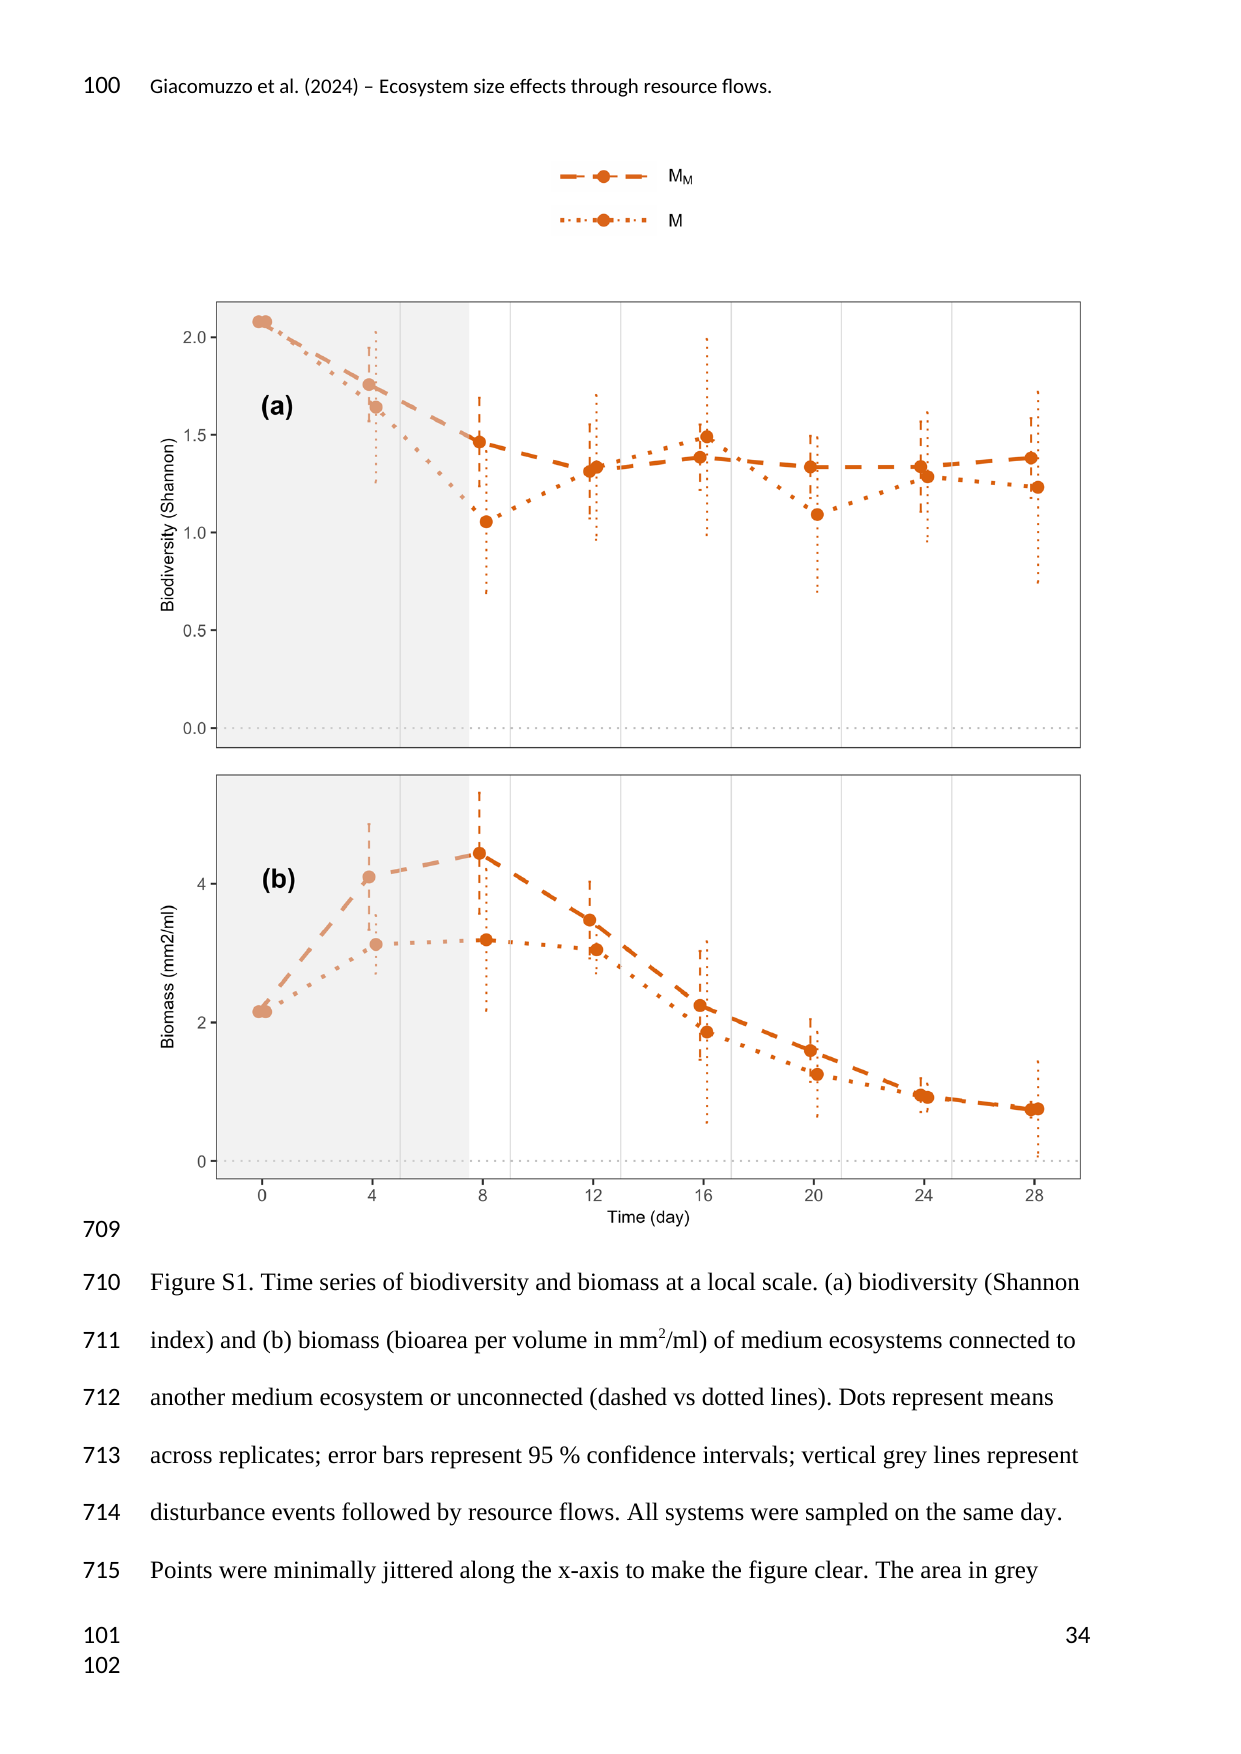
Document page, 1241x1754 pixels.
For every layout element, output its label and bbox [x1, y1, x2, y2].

picture [150, 150, 1091, 1237]
text [150, 1267, 1090, 1584]
